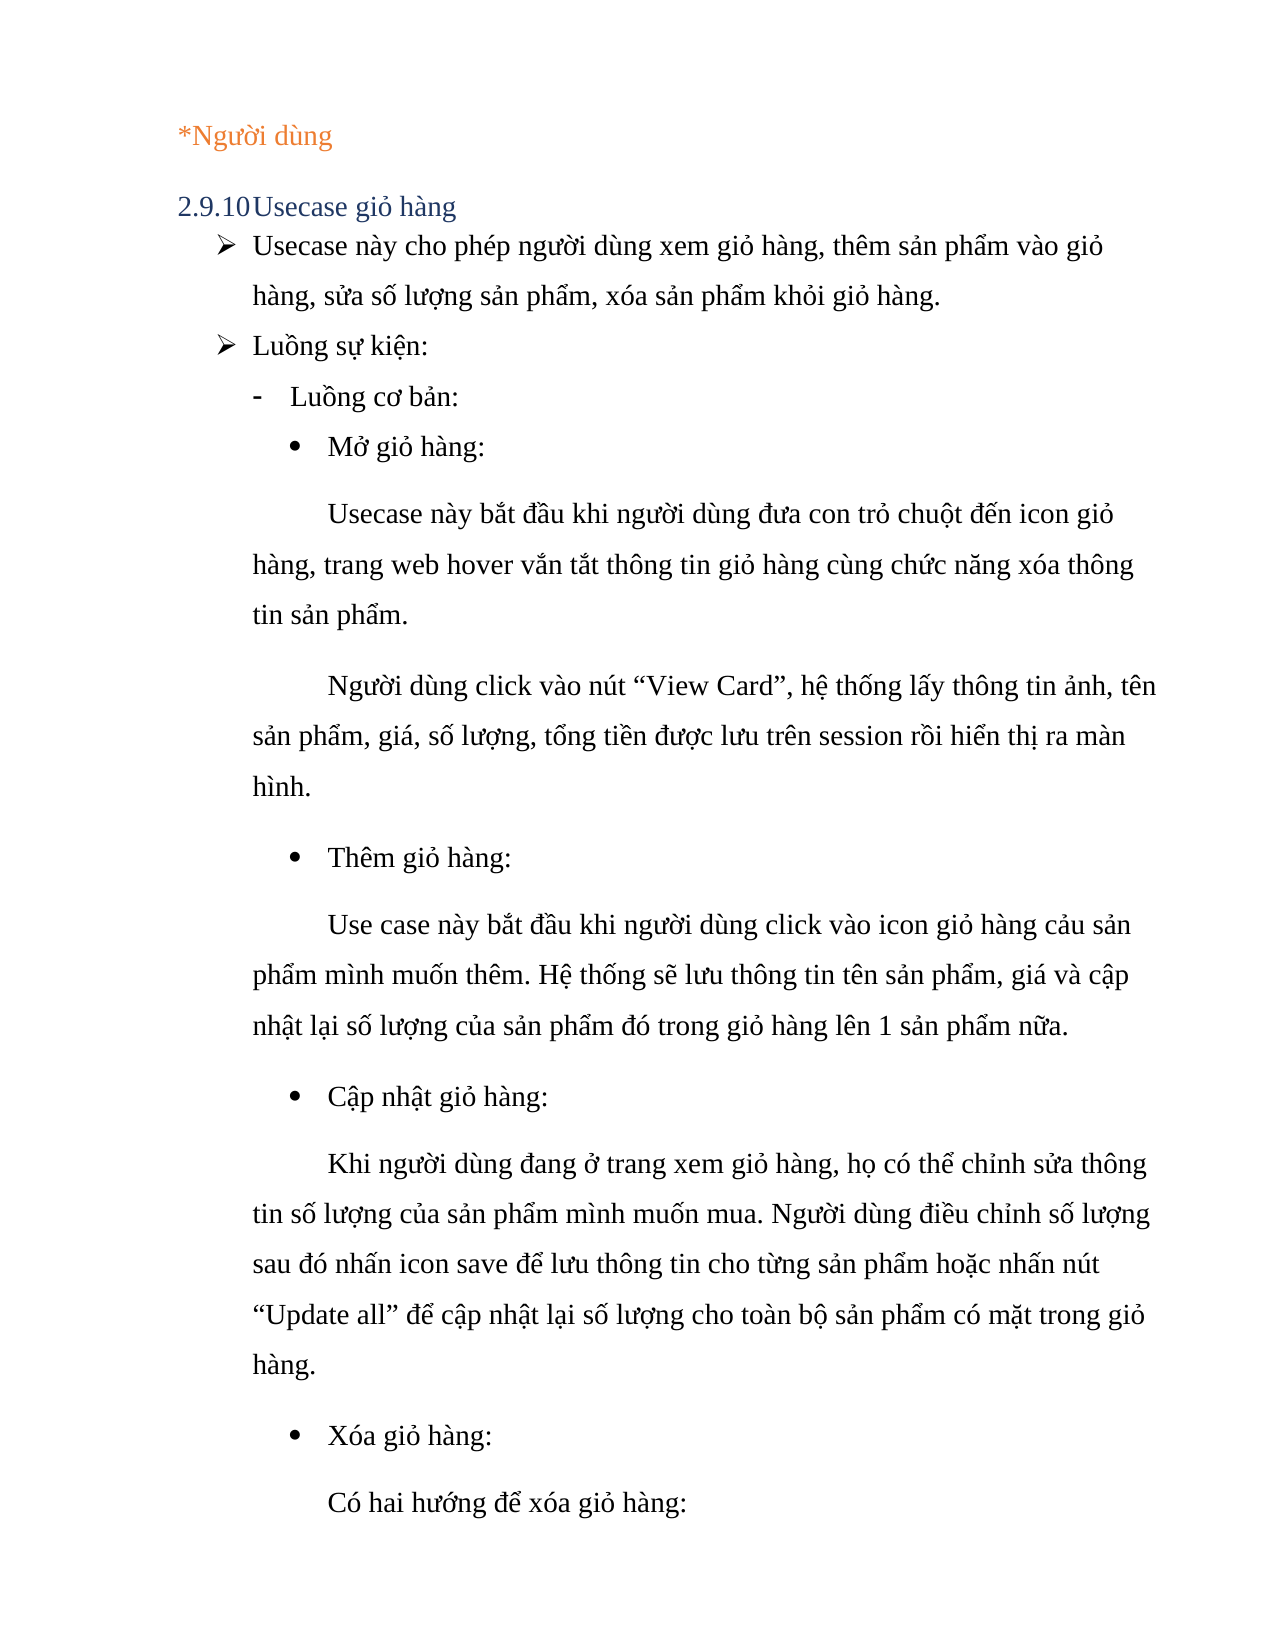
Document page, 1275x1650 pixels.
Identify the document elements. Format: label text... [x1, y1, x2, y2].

list Xóa giỏ hàng: [290, 1418, 1157, 1452]
text Usecase này bắt đầu khi người dùng đưa con trỏ chuột đến icon giỏ hàng, trang web hover vắn tắt thông tin giỏ hàng cùng chức năng xóa thông tin sản phẩm. [252, 496, 1157, 631]
text Có hai hướng để xóa giỏ hàng: [252, 1485, 1157, 1519]
list Luồng cơ bản: [252, 379, 1157, 413]
subtitle 2.9.10 Usecase giỏ hàng [177, 189, 1157, 223]
list Thêm giỏ hàng: [290, 840, 1157, 874]
text Use case này bắt đầu khi người dùng click vào icon giỏ hàng cảu sản phẩm mình muốn thêm. Hệ thống sẽ lưu thông tin tên sản phẩm, giá và cập nhật lại số lượng của sản phẩm đó trong giỏ hàng lên 1 sản phẩm nữa. [252, 907, 1157, 1041]
text Khi người dùng đang ở trang xem giỏ hàng, họ có thể chỉnh sửa thông tin số lượng của sản phẩm mình muốn mua. Người dùng điều chỉnh số lượng sau đó nhấn icon save để lưu thông tin cho từng sản phẩm hoặc nhấn nút “Update all” để cập nhật lại số lượng cho toàn bộ sản phẩm có mặt trong giỏ hàng. [252, 1146, 1157, 1381]
list Cập nhật giỏ hàng: [290, 1079, 1157, 1112]
list Usecase này cho phép người dùng xem giỏ hàng, thêm sản phẩm vào giỏ hàng, sửa số lượng sản phẩm, xóa sản phẩm khỏi giỏ hàng. [215, 228, 1157, 312]
text *Người dùng [177, 118, 1157, 152]
text Người dùng click vào nút “View Card”, hệ thống lấy thông tin ảnh, tên sản phẩm, giá, số lượng, tổng tiền được lưu trên session rồi hiển thị ra màn hình. [252, 668, 1157, 802]
list Mở giỏ hàng: [290, 429, 1157, 463]
list Luồng sự kiện: [215, 328, 1157, 362]
